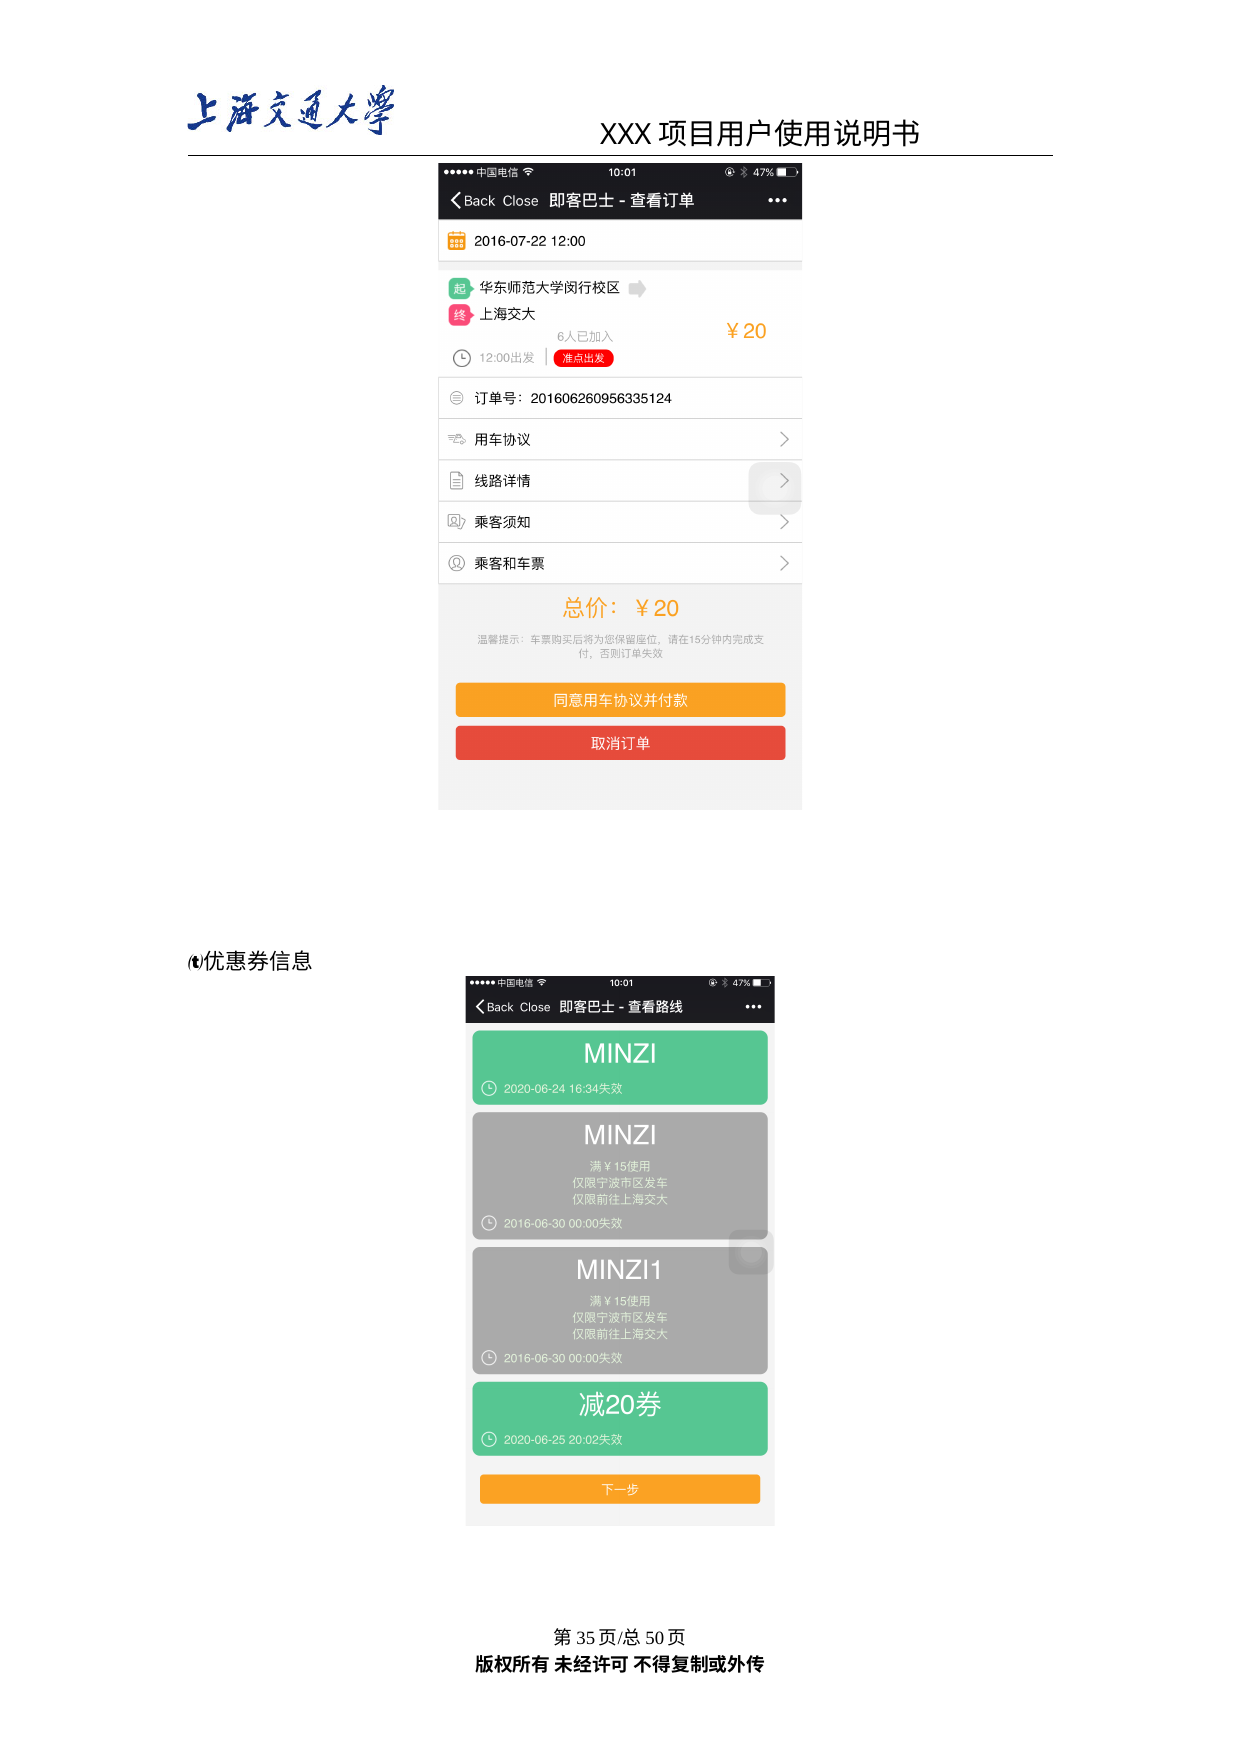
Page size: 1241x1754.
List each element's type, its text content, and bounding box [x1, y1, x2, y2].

picture [187, 85, 394, 135]
picture [465, 976, 775, 1526]
text 优惠券信息 [187, 943, 1053, 976]
picture [438, 163, 803, 810]
